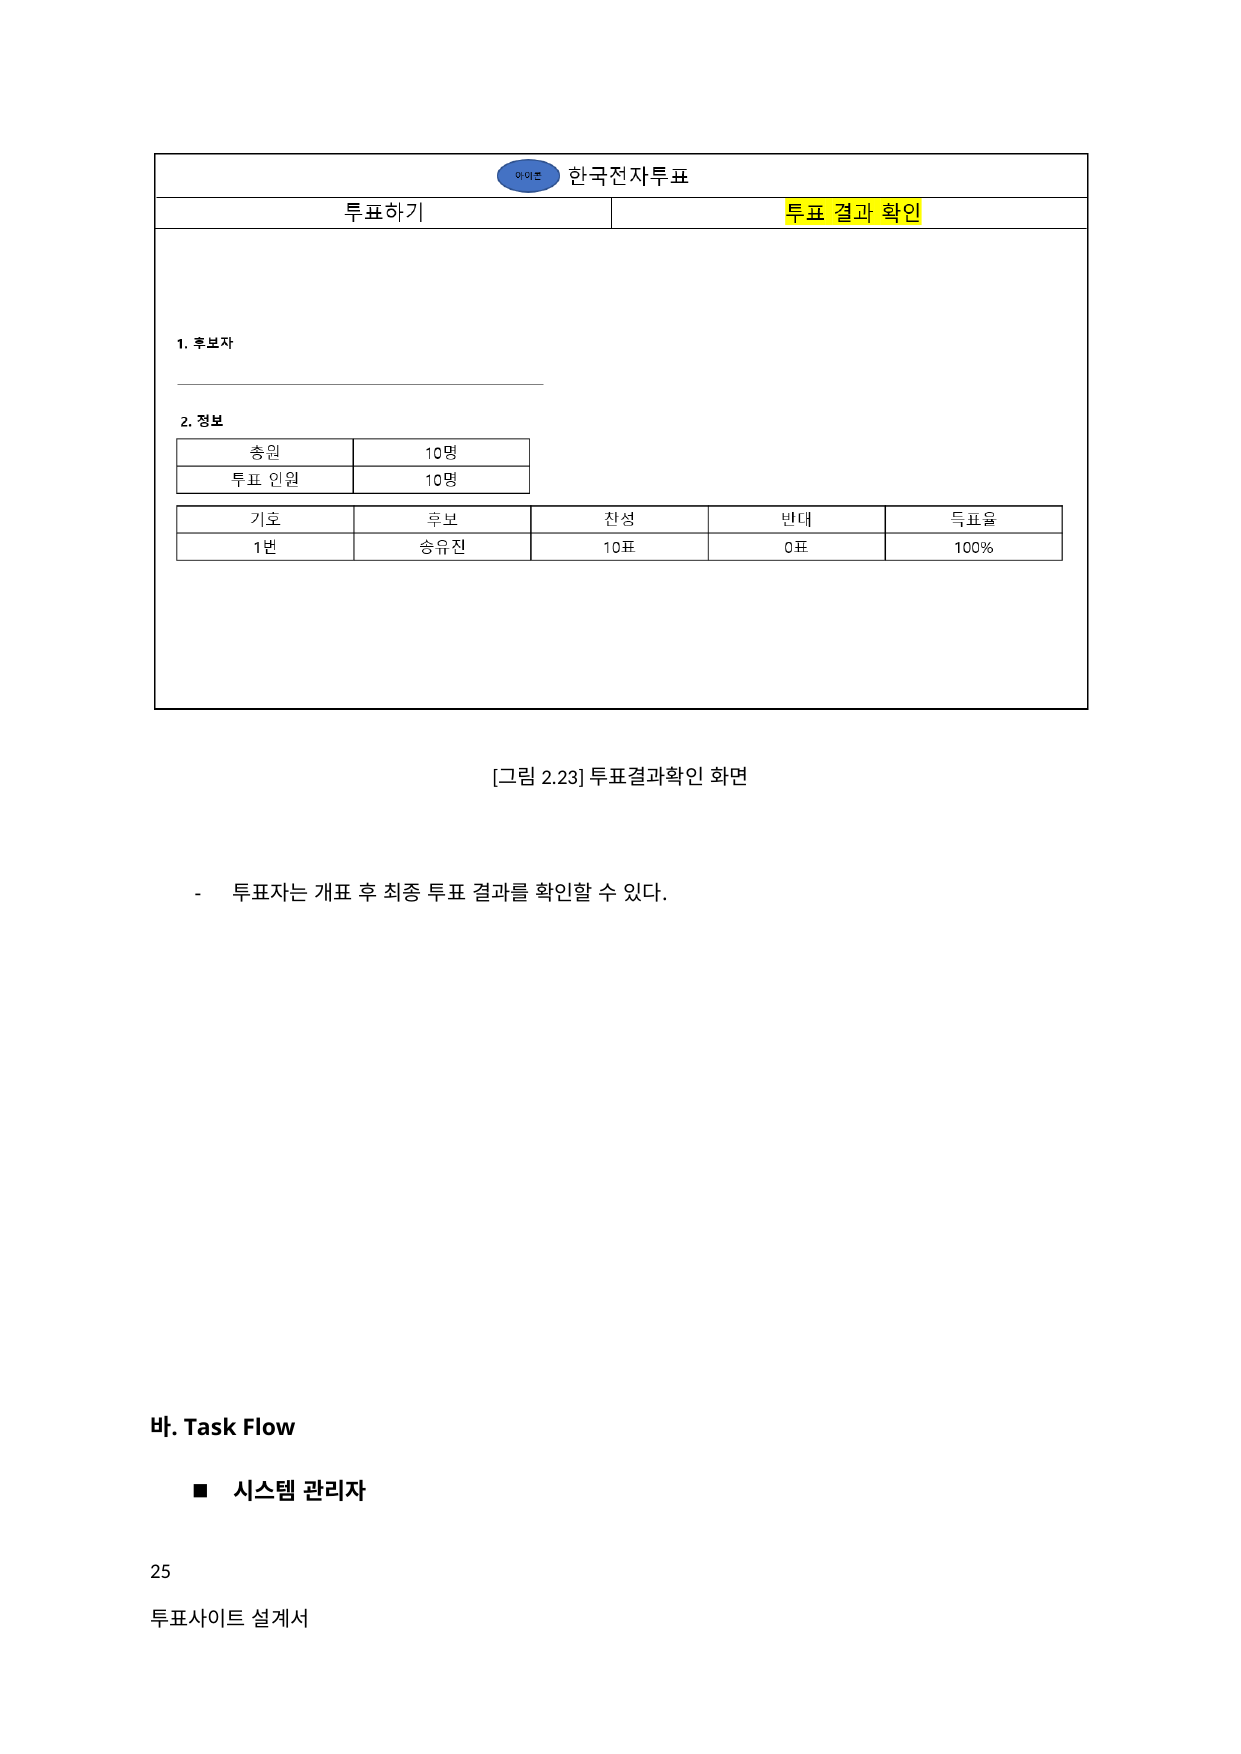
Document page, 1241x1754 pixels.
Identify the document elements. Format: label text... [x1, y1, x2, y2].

text Task Flow [150, 1409, 1090, 1442]
text [그림2.23] 투표결과확인 화면 [150, 760, 1090, 791]
list 시스템 관리자 [192, 1473, 1090, 1506]
list 투표자는 개표 후 최종 투표 결과를 확인할 수 있다. [194, 876, 1090, 906]
picture [150, 150, 1091, 716]
